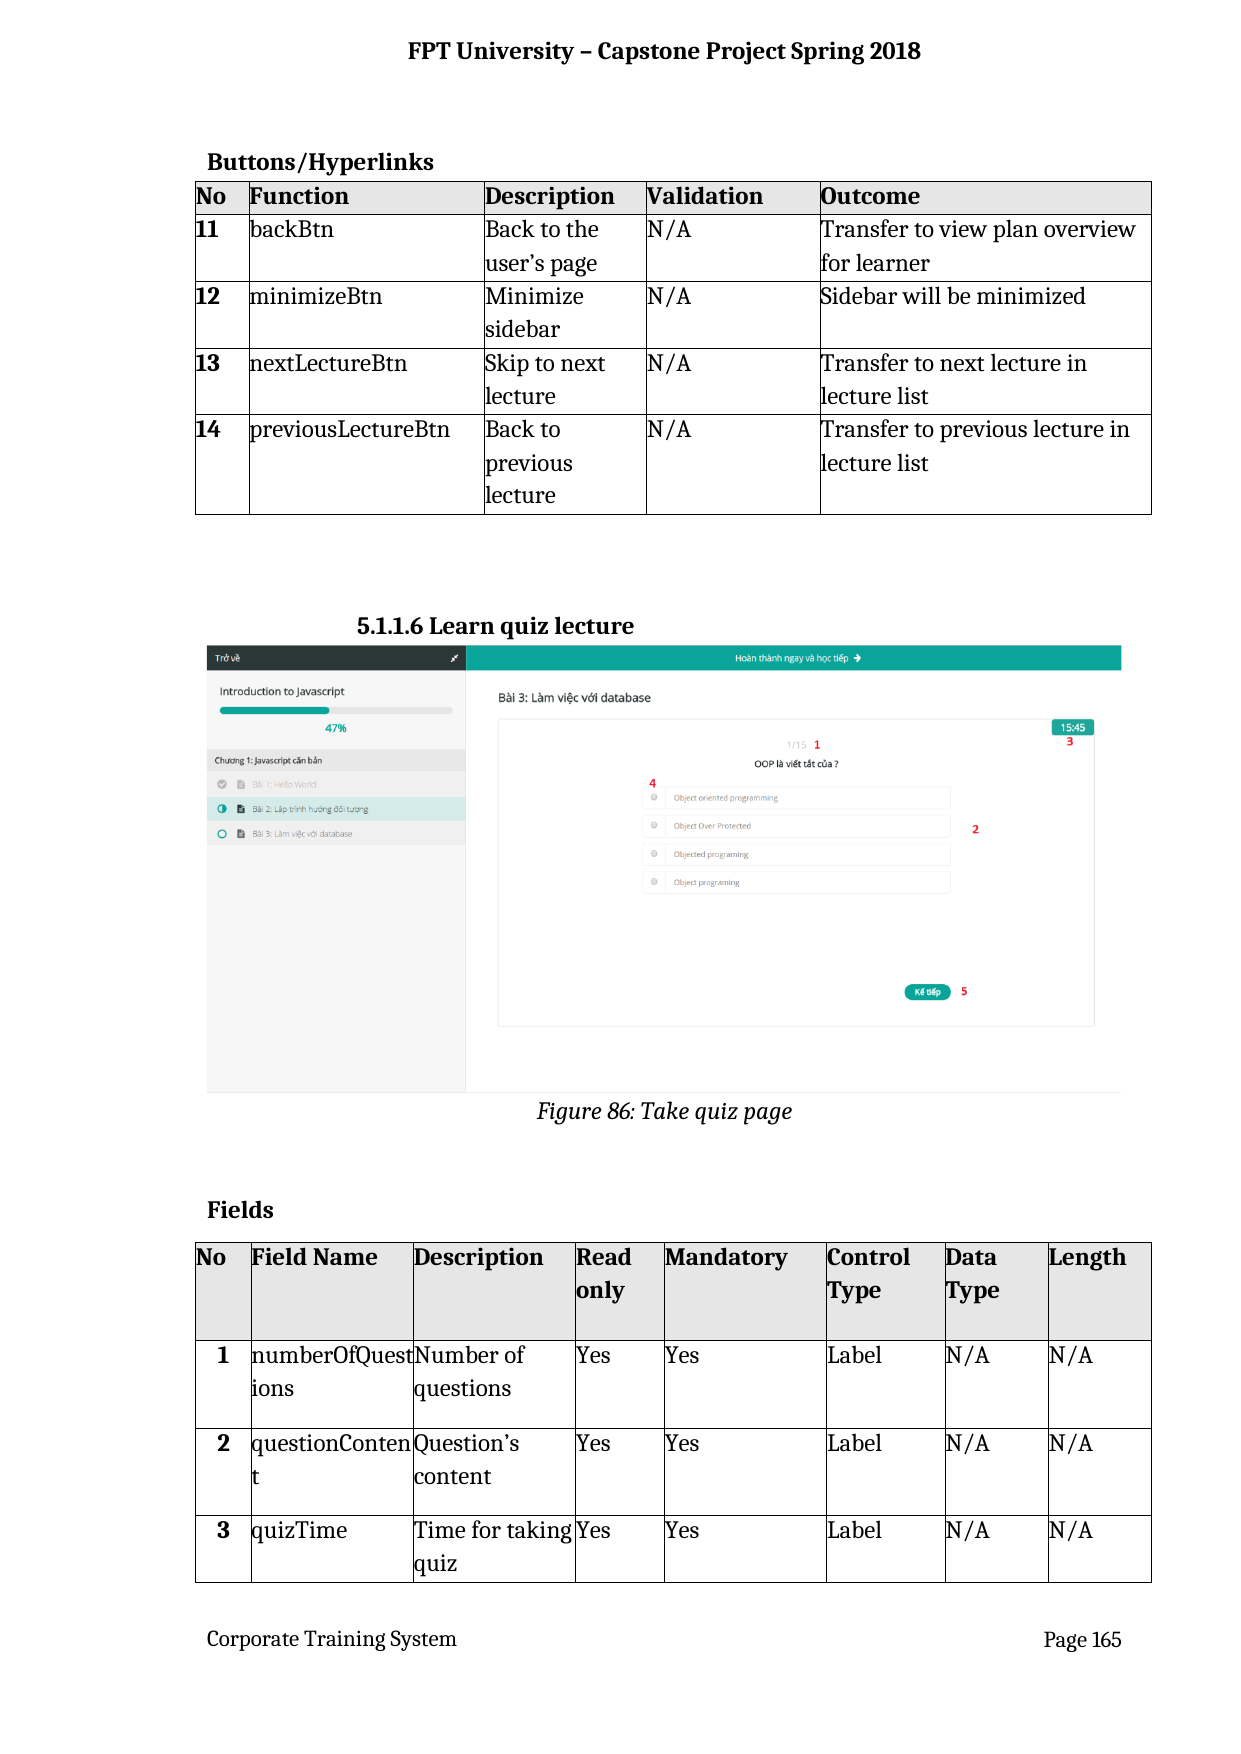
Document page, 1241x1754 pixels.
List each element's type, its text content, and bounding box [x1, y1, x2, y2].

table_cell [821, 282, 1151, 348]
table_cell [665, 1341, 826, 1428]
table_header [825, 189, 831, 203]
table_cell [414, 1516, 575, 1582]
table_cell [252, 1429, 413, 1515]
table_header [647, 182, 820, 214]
text Figure 86: Take quiz page [207, 1097, 1122, 1126]
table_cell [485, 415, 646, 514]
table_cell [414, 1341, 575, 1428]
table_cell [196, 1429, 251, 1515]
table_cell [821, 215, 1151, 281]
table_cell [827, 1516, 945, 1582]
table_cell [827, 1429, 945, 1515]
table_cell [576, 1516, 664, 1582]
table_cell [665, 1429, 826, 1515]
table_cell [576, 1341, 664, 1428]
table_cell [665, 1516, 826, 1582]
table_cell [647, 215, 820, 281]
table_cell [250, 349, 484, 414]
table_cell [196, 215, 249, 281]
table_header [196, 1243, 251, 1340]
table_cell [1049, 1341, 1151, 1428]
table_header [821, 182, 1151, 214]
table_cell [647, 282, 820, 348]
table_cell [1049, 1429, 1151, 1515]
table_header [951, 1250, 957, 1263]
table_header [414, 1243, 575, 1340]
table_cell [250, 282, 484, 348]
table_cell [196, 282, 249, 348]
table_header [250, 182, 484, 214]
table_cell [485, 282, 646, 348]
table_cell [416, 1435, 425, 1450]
subtitle 5.1.1.6 Learn quiz lecture [357, 612, 1124, 640]
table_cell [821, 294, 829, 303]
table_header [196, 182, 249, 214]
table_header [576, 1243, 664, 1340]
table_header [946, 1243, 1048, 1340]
picture [206, 645, 1122, 1093]
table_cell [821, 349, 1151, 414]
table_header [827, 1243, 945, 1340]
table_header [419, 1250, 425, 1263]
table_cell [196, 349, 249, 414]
text Fields [207, 1196, 1122, 1225]
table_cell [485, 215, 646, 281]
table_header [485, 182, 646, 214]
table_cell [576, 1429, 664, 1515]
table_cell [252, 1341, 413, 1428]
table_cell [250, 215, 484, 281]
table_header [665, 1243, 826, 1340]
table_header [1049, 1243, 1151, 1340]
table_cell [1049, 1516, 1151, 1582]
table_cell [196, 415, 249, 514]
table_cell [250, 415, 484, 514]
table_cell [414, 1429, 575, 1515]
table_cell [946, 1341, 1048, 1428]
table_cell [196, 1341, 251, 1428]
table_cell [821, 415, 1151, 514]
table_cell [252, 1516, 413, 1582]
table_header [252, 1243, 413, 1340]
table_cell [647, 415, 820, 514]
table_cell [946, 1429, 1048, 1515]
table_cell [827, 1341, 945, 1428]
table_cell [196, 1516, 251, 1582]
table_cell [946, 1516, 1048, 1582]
text Buttons/Hyperlinks [207, 148, 1122, 176]
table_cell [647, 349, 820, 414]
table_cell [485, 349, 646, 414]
